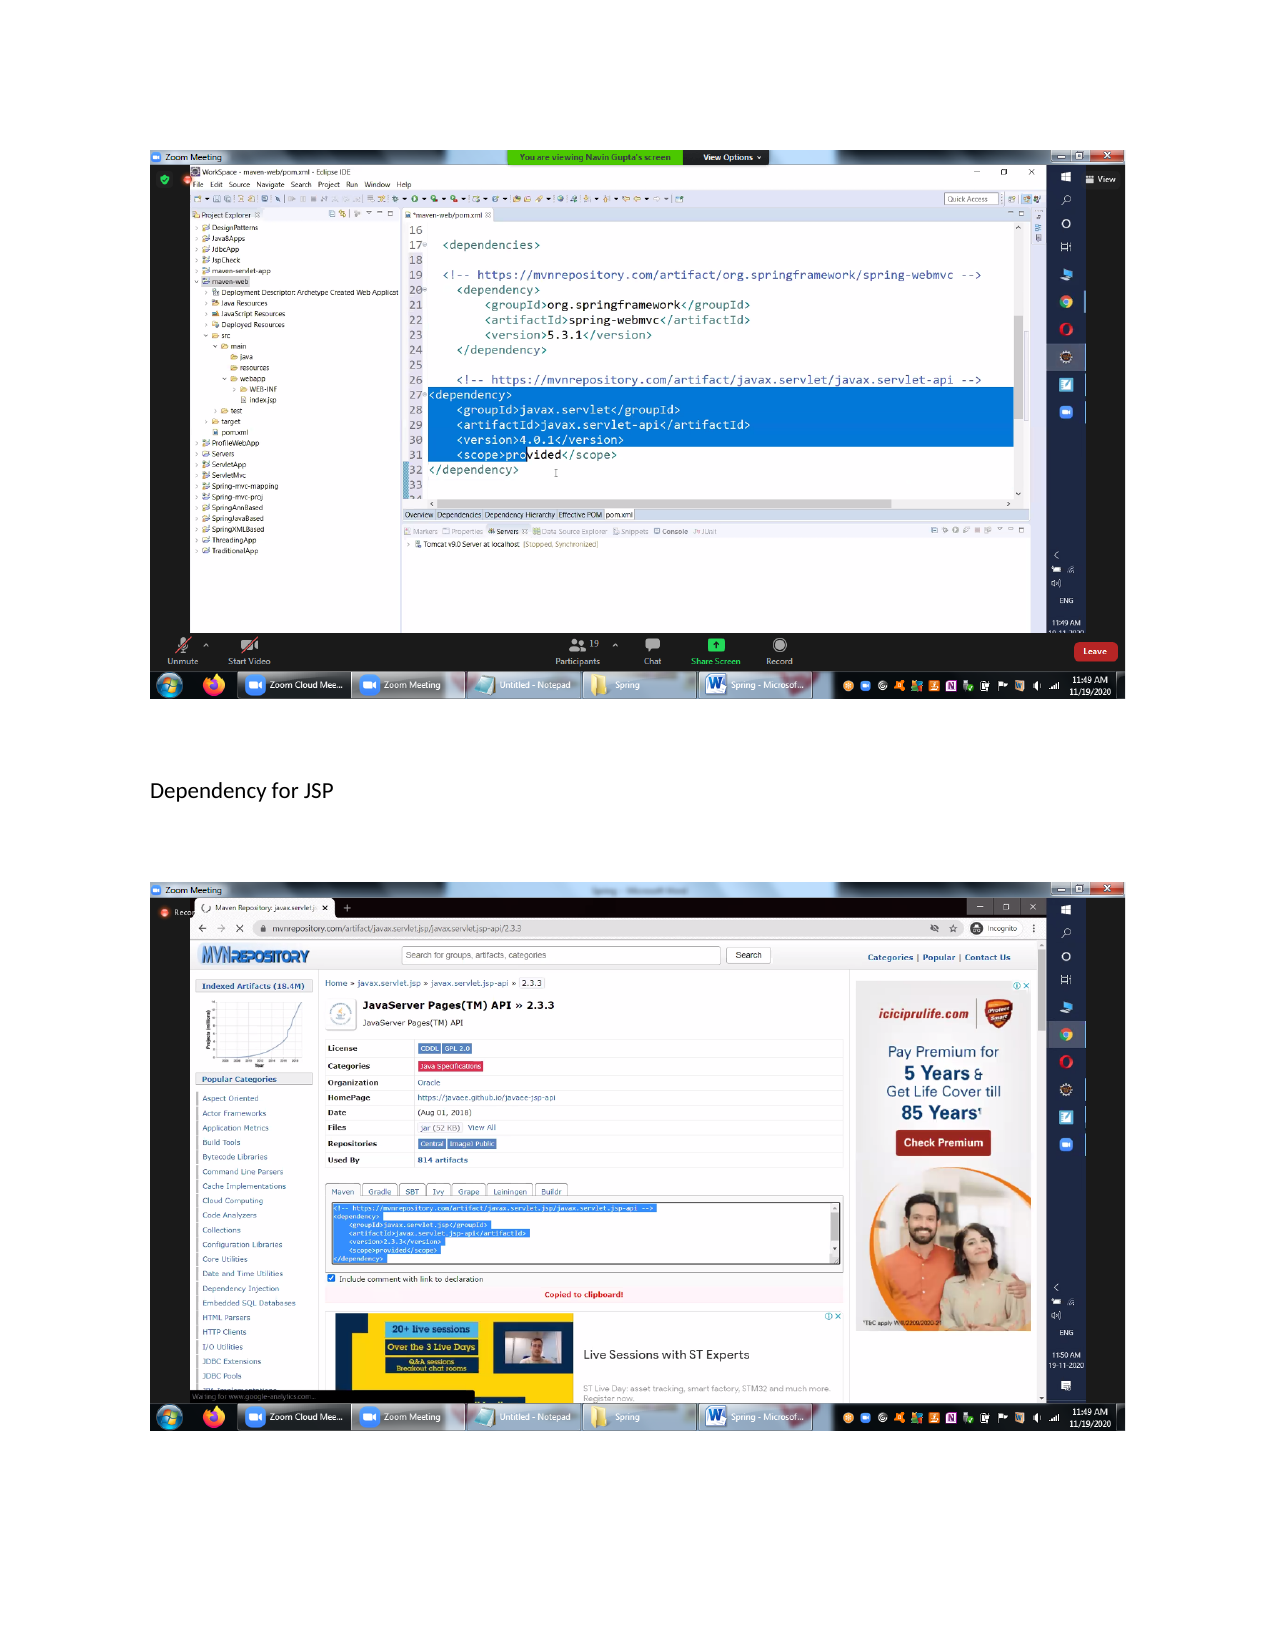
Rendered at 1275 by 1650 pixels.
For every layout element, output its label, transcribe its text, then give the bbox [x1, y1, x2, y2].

picture [150, 882, 1125, 1431]
picture [150, 150, 1125, 699]
text Dependency for JSP [150, 776, 1125, 804]
